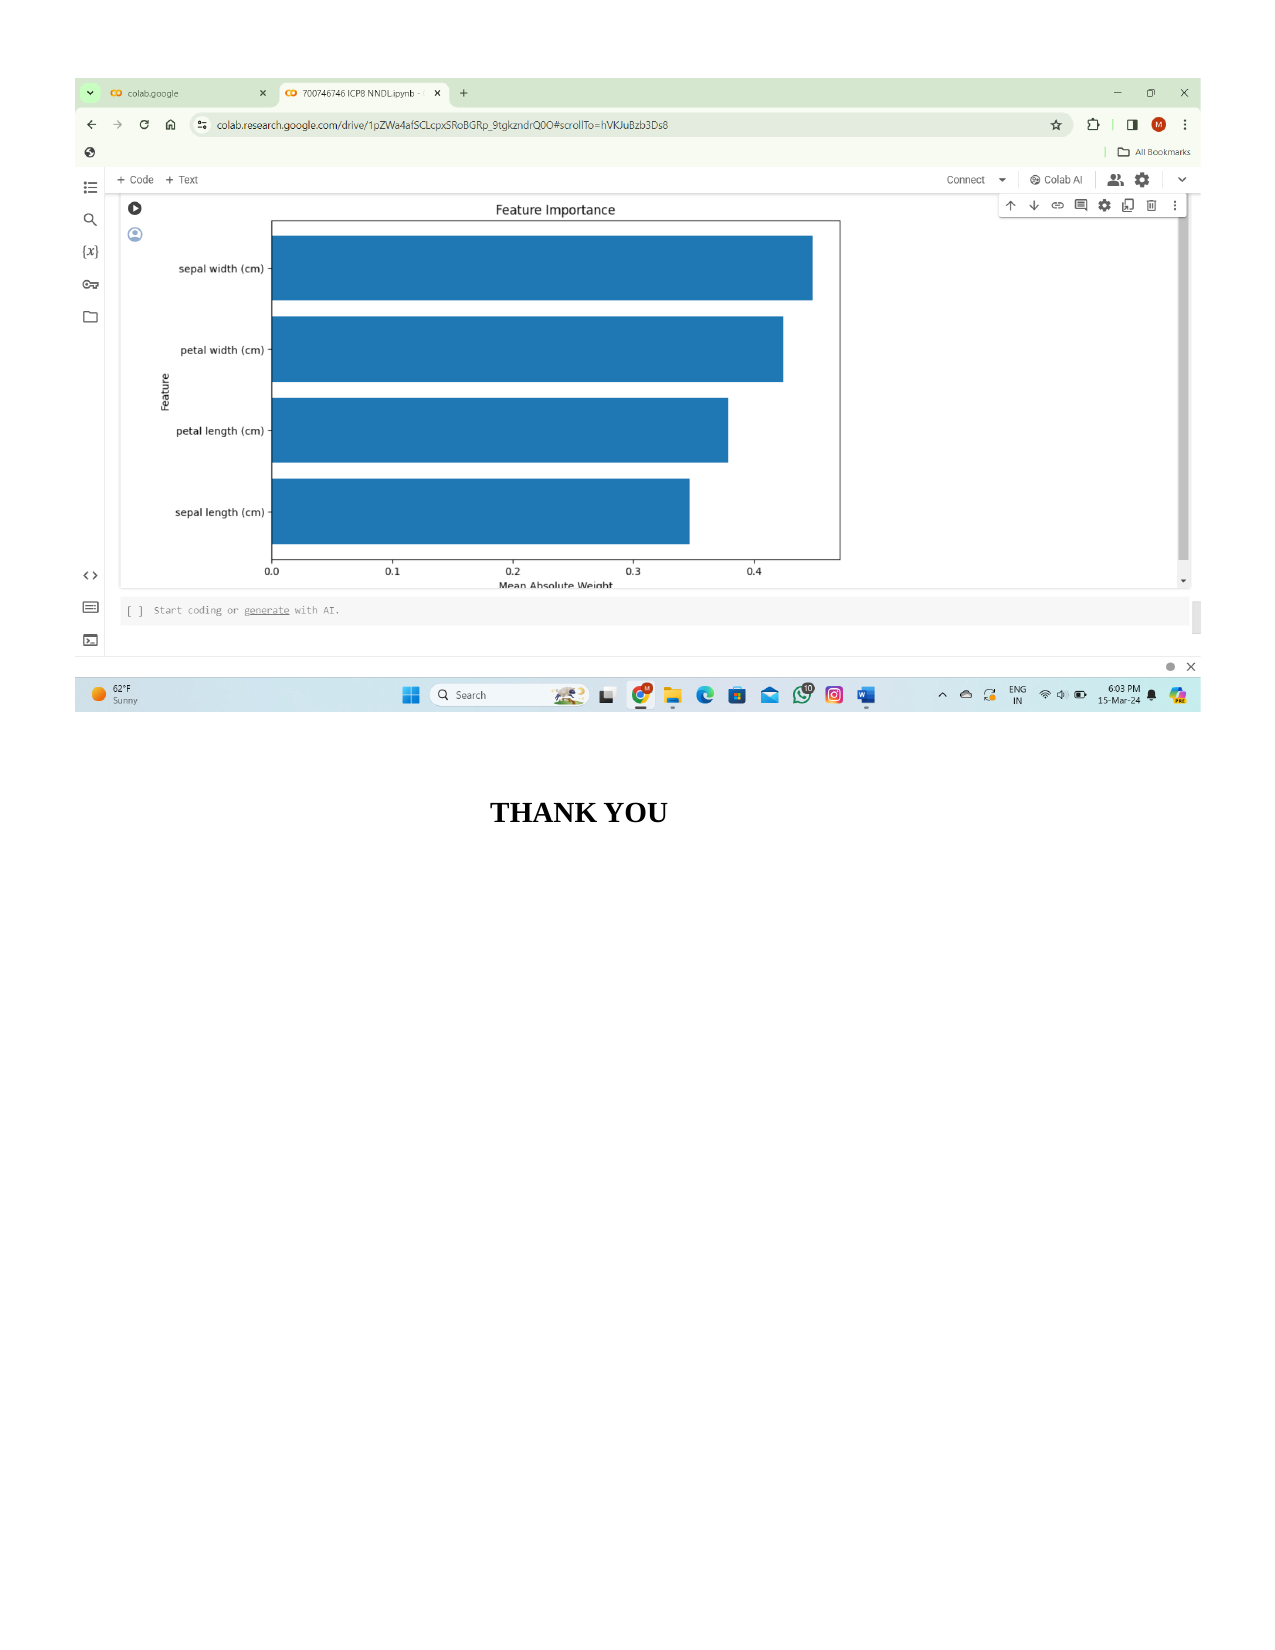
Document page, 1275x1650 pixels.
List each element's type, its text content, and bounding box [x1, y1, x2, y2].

text THANK YOU [75, 795, 1201, 829]
picture [75, 78, 1201, 712]
